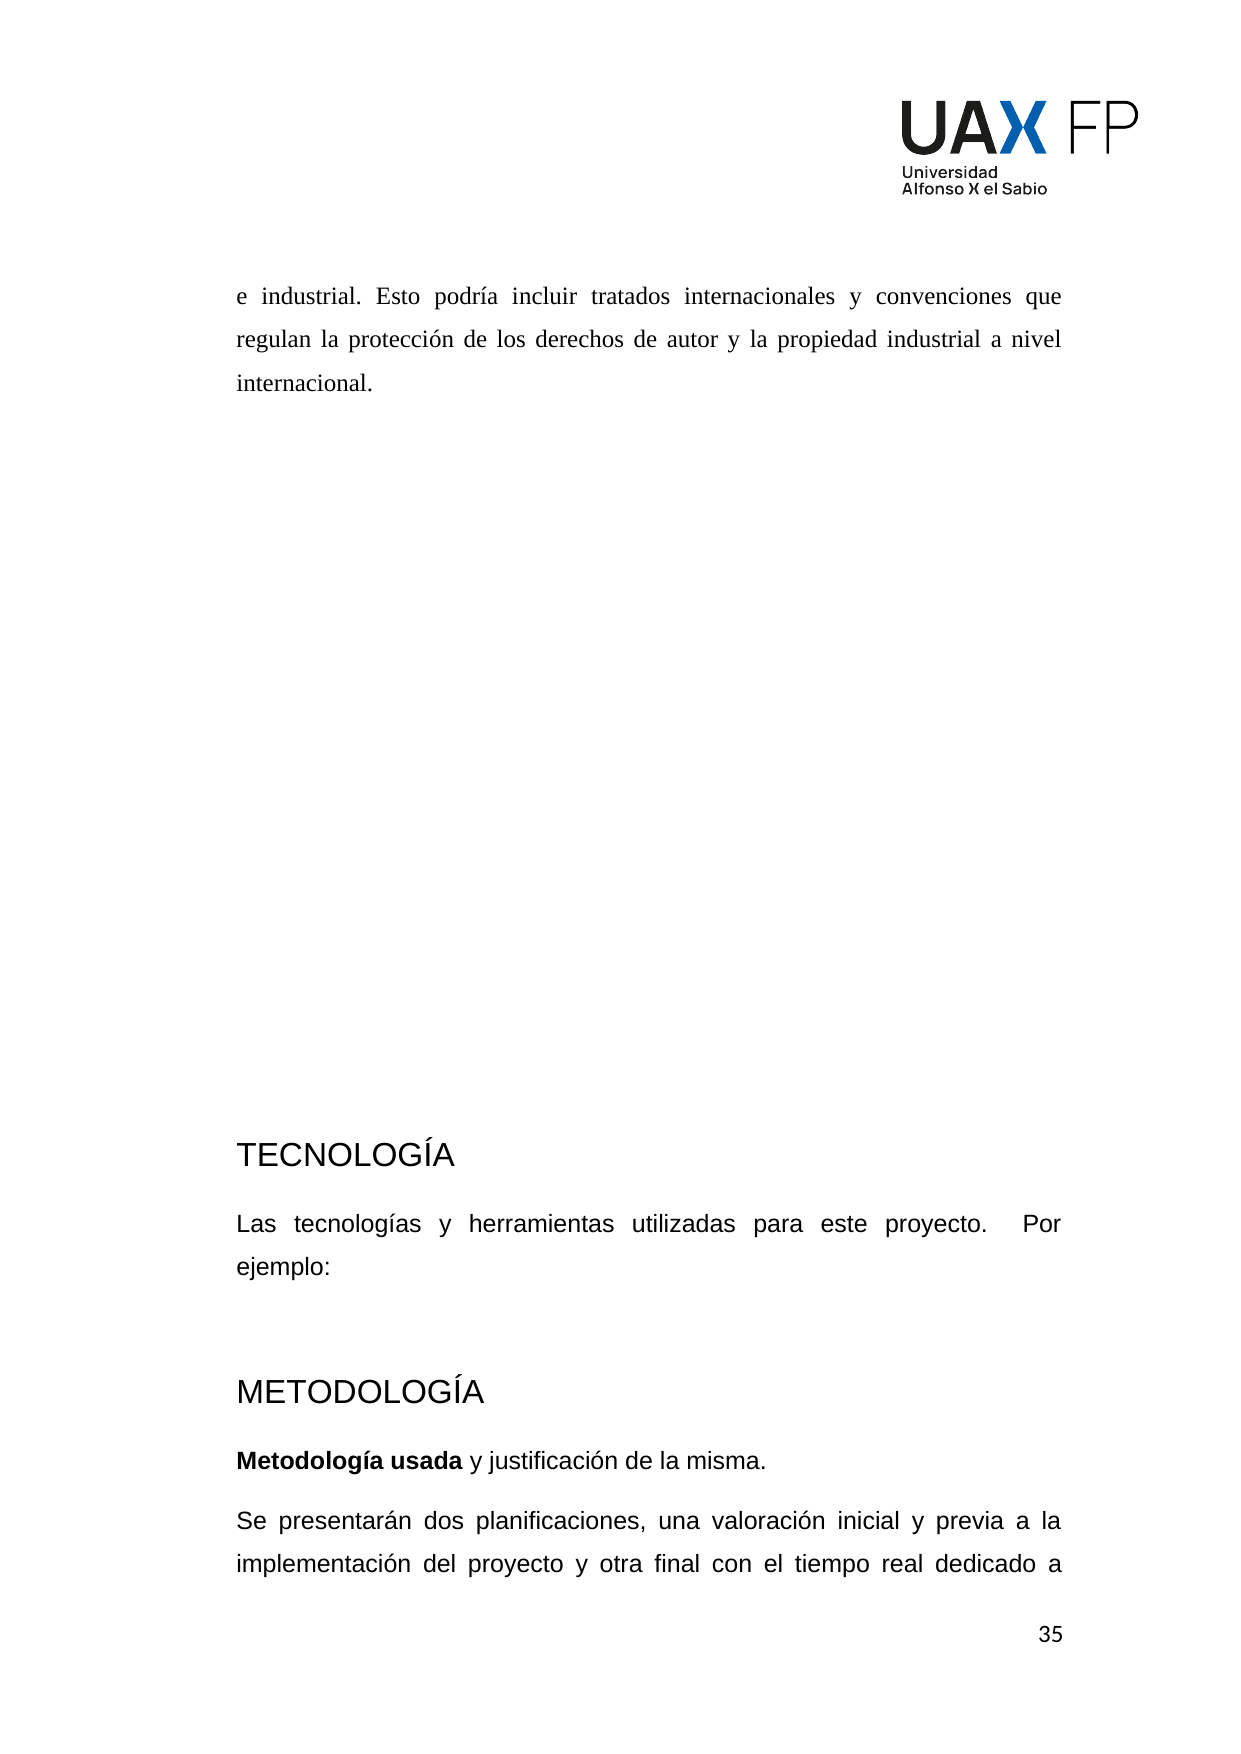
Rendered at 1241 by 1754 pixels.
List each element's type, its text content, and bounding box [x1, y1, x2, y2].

picture [875, 75, 1164, 221]
text Las tecnologías y herramientas utilizadas para este proyecto. Por ejemplo: [236, 1209, 1063, 1281]
text TECNOLOGÍA [236, 1135, 1063, 1173]
text METODOLOGÍA [236, 1372, 1063, 1410]
text Metodología usada y justificación de la misma. [236, 1446, 1063, 1475]
